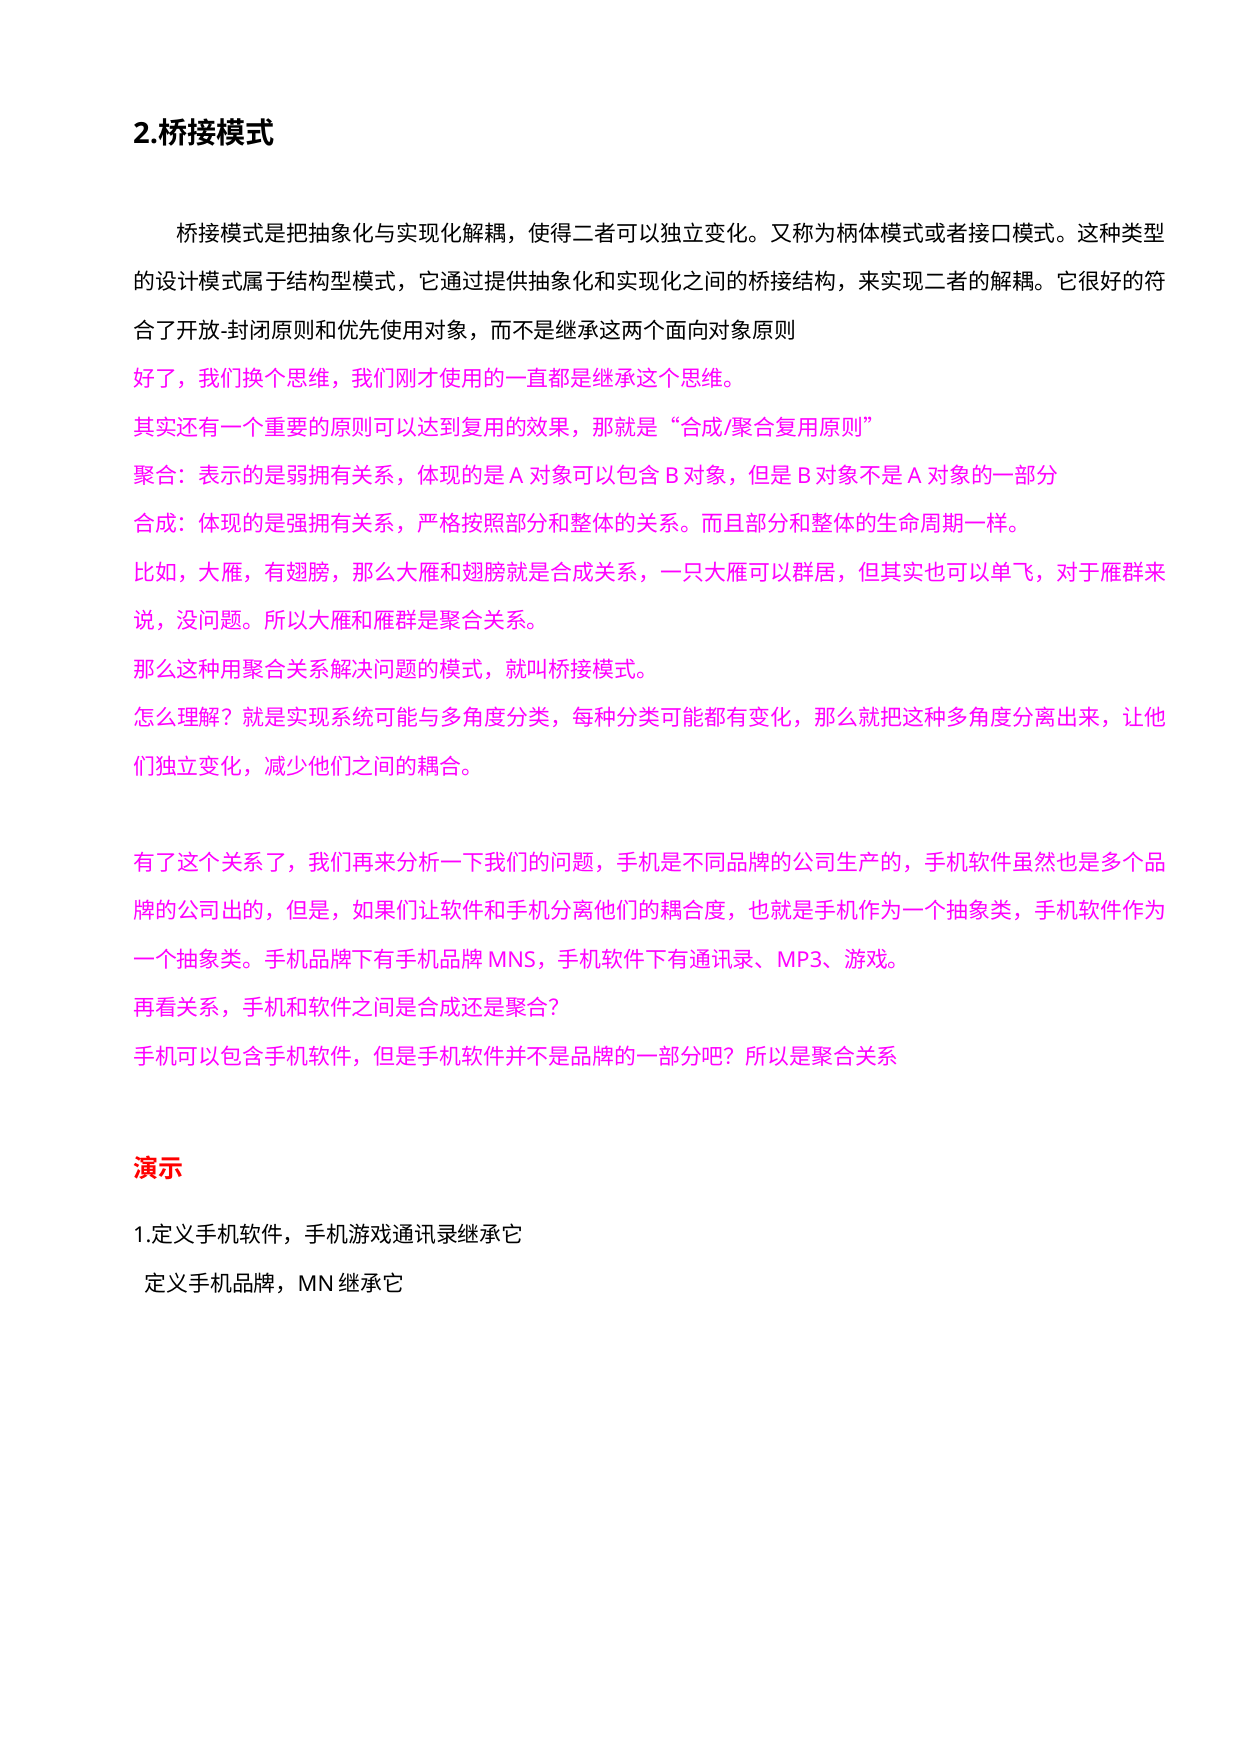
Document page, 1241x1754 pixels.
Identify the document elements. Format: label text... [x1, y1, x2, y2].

text 再看关系，手机和软件之间是合成还是聚合？ [133, 990, 1167, 1022]
text 合成：体现的是强拥有关系，严格按照部分和整体的关系。而且部分和整体的生命周期一样。 [133, 506, 1167, 538]
text 好了，我们换个思维，我们刚才使用的一直都是继承这个思维。 [133, 361, 1167, 393]
text 那么这种用聚合关系解决问题的模式，就叫桥接模式。 [133, 651, 1167, 684]
text 演示 [133, 1134, 1167, 1199]
text 手机可以包含手机软件，但是手机软件并不是品牌的一部分吧？所以是聚合关系 [133, 1038, 1167, 1071]
text 有了这个关系了，我们再来分析一下我们的问题，手机是不同品牌的公司生产的，手机软件虽然也是多个品牌的公司出的，但是，如果们让软件和手机分离他们的耦合度，也就是手机作为一个抽象类，手机软件作为一个抽象类。手机品牌下有手机品牌MNS，手机软件下有通讯录、MP3、游戏。 [133, 844, 1167, 974]
text 其实还有一个重要的原则可以达到复用的效果，那就是“合成/聚合复用原则” [133, 409, 1167, 442]
text 聚合：表示的是弱拥有关系，体现的是A 对象可以包含B对象，但是B对象不是A 对象的一部分 [133, 458, 1167, 490]
subtitle 2.桥接模式 [133, 99, 1167, 164]
text 定义手机品牌，MN继承它 [133, 1266, 1167, 1298]
text 1.定义手机软件，手机游戏通讯录继承它 [133, 1217, 1167, 1250]
text 比如，大雁，有翅膀，那么大雁和翅膀就是合成关系，一只大雁可以群居，但其实也可以单飞，对于雁群来说，没问题。所以大雁和雁群是聚合关系。 [133, 554, 1167, 636]
text 桥接模式是把抽象化与实现化解耦，使得二者可以独立变化。又称为柄体模式或者接口模式。这种类型的设计模式属于结构型模式，它通过提供抽象化和实现化之间的桥接结构，来实现二者的解耦。它很好的符合了开放-封闭原则和优先使用对象，而不是继承这两个面向对象原则 [133, 215, 1167, 345]
text 怎么理解？就是实现系统可能与多角度分类，每种分类可能都有变化，那么就把这种多角度分离出来，让他们独立变化，减少他们之间的耦合。 [133, 700, 1167, 781]
